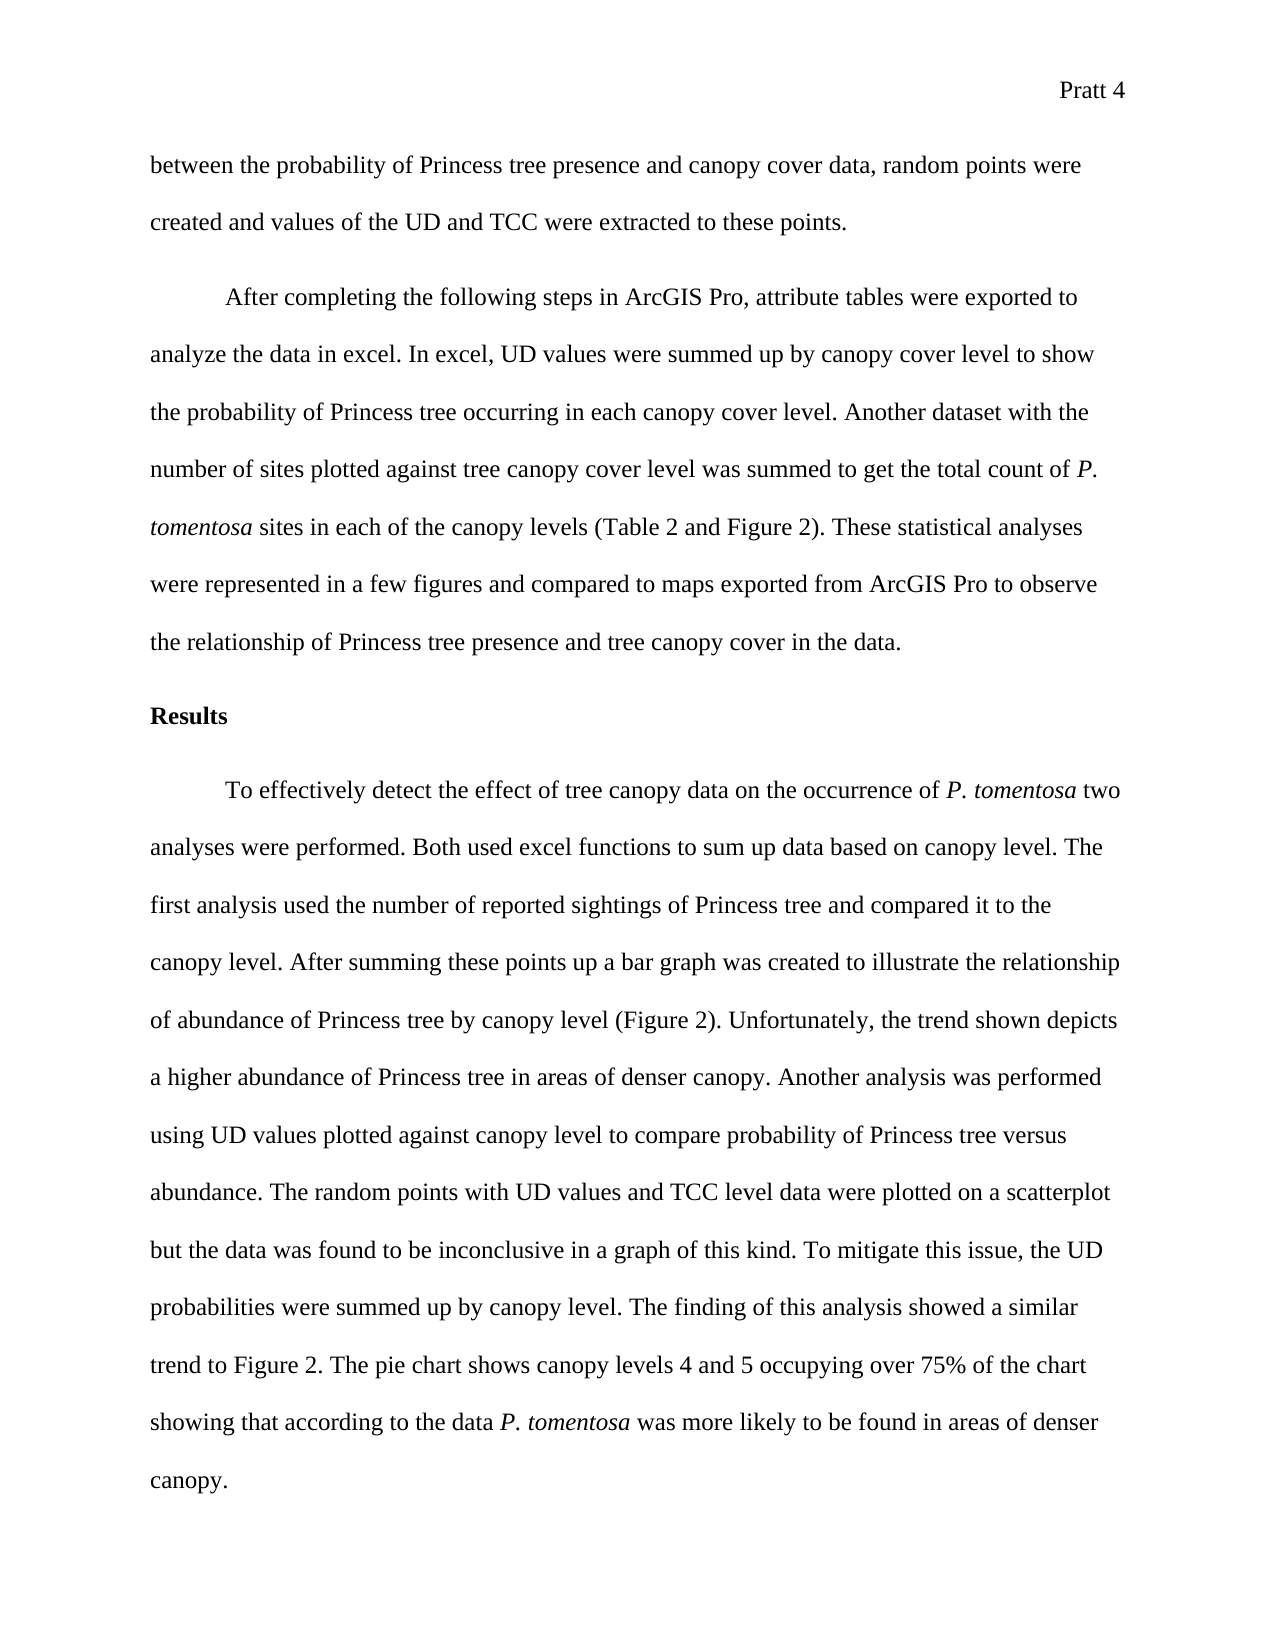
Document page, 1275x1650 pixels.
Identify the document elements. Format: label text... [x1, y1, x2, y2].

text To effectively detect the effect of tree canopy data on the occurrence of P. tomentosa two analyses were performed. Both used excel functions to sum up data based on canopy level. The first analysis used the number of reported sightings of Princess tree and compared it to the canopy level. After summing these points up a bar graph was created to illustrate the relationship of abundance of Princess tree by canopy level (Figure 2). Unfortunately, the trend shown depicts a higher abundance of Princess tree in areas of denser canopy. Another analysis was performed using UD values plotted against canopy level to compare probability of Princess tree versus abundance. The random points with UD values and TCC level data were plotted on a scatterplot but the data was found to be inconclusive in a graph of this kind. To mitigate this issue, the UD probabilities were summed up by canopy level. The finding of this analysis showed a similar trend to Figure 2. The pie chart shows canopy levels 4 and 5 occupying over 75% of the chart showing that according to the data P. tomentosa was more likely to be found in areas of denser canopy. [150, 775, 1125, 1494]
text After completing the following steps in ArcGIS Pro, attribute tables were exported to analyze the data in excel. In excel, UD values were summed up by canopy cover level to show the probability of Princess tree occurring in each canopy cover level. Another dataset with the number of sites plotted against tree canopy cover level was summed to get the total count of P. tomentosa sites in each of the canopy levels (Table 2 and Figure 2). These statistical analyses were represented in a few figures and compared to maps exported from ArcGIS Pro to observe the relationship of Princess tree presence and tree canopy cover in the data. [150, 282, 1125, 655]
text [150, 150, 1125, 236]
text Results [150, 701, 1125, 729]
